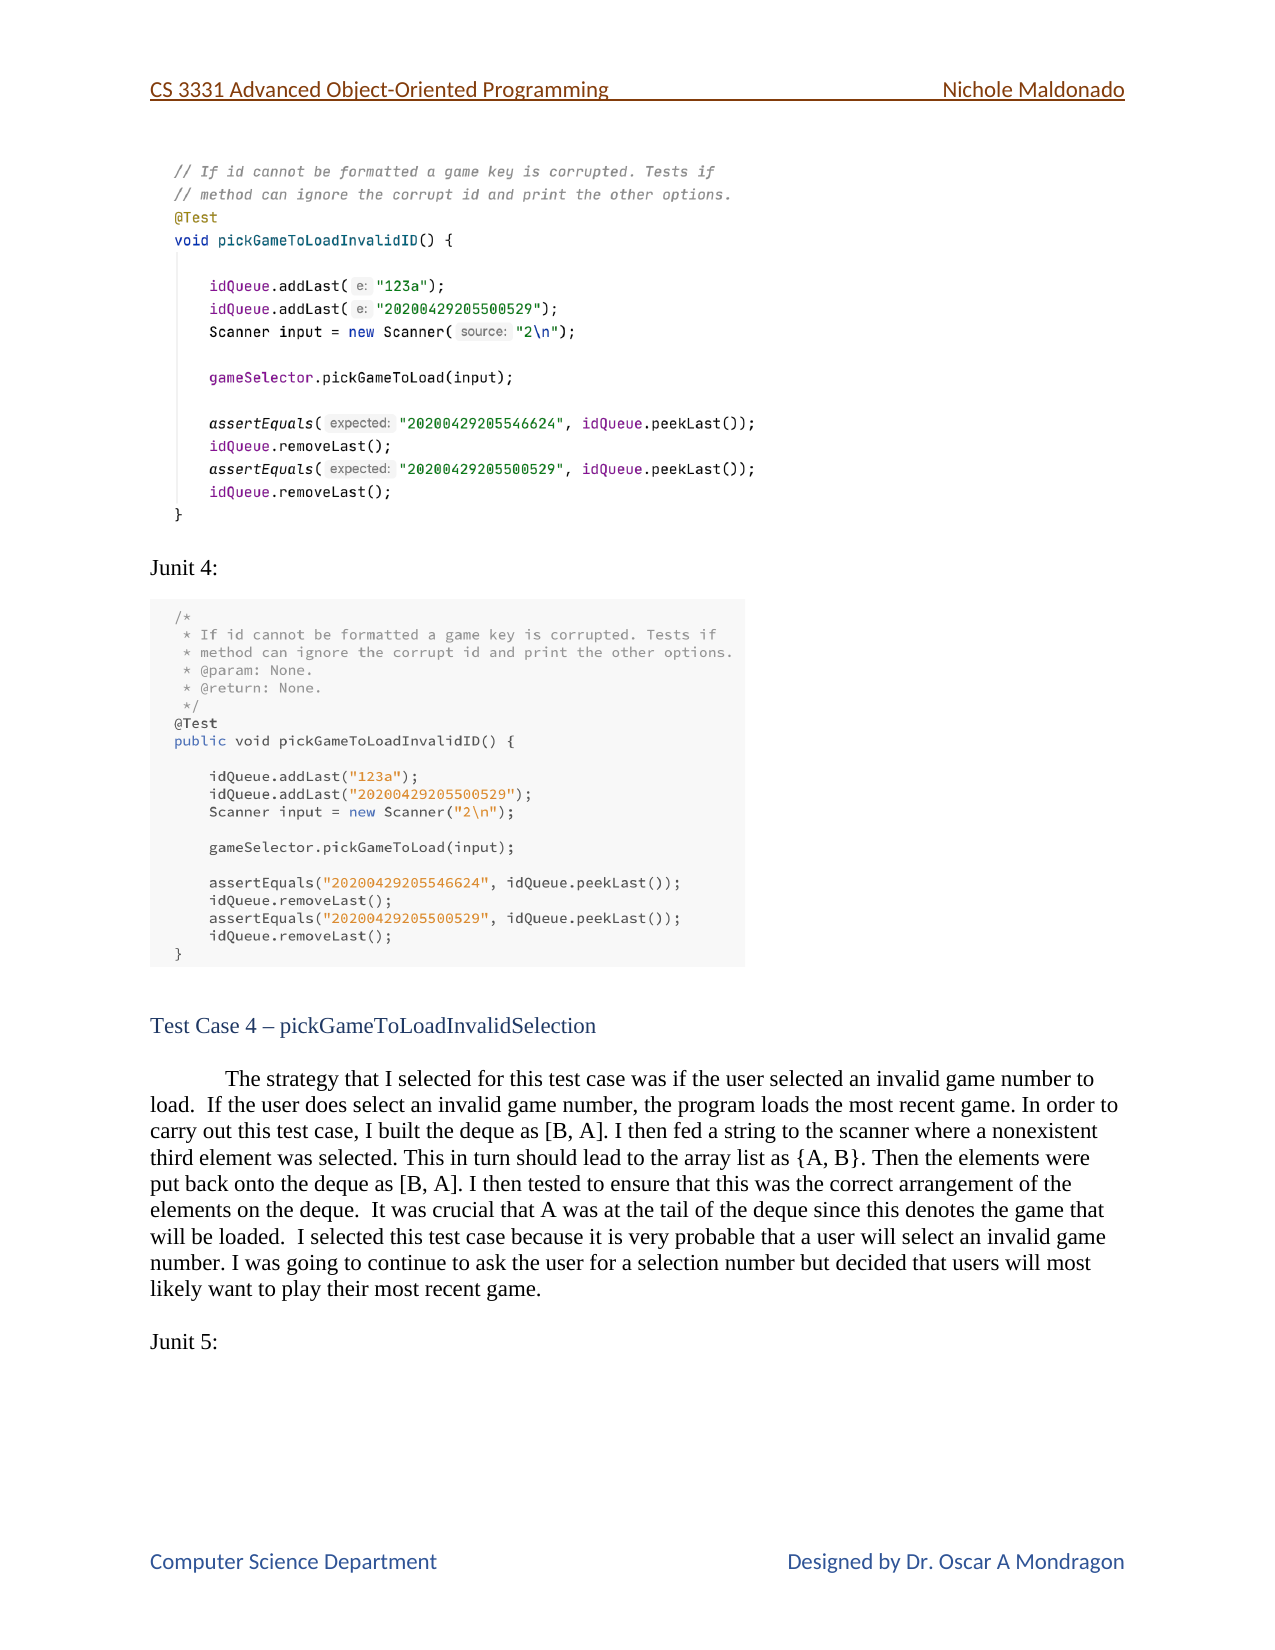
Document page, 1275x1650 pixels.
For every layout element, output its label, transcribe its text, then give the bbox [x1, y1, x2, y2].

picture [150, 599, 746, 967]
text Junit 4: [150, 554, 1125, 581]
text Junit 5: [150, 1328, 1125, 1354]
picture [150, 150, 890, 536]
text Test Case 4 – pickGameToLoadInvalidSelection [150, 1012, 1125, 1038]
text The strategy that I selected for this test case was if the user selected an invalid game number to load. If the user does select an invalid game number, the program loads the most recent game. In order to carry out this test case, I built the deque as [B, A]. I then fed a string to the scanner where a nonexistent third element was selected. This in turn should lead to the array list as {A, B}. Then the elements were put back onto the deque as [B, A]. I then tested to ensure that this was the correct arrangement of the elements on the deque. It was crucial that A was at the tail of the deque since this denotes the game that will be loaded. I selected this test case because it is very probable that a user will select an invalid game number. I was going to continue to ask the user for a selection number but decided that users will most likely want to play their most recent game. [150, 1064, 1125, 1302]
